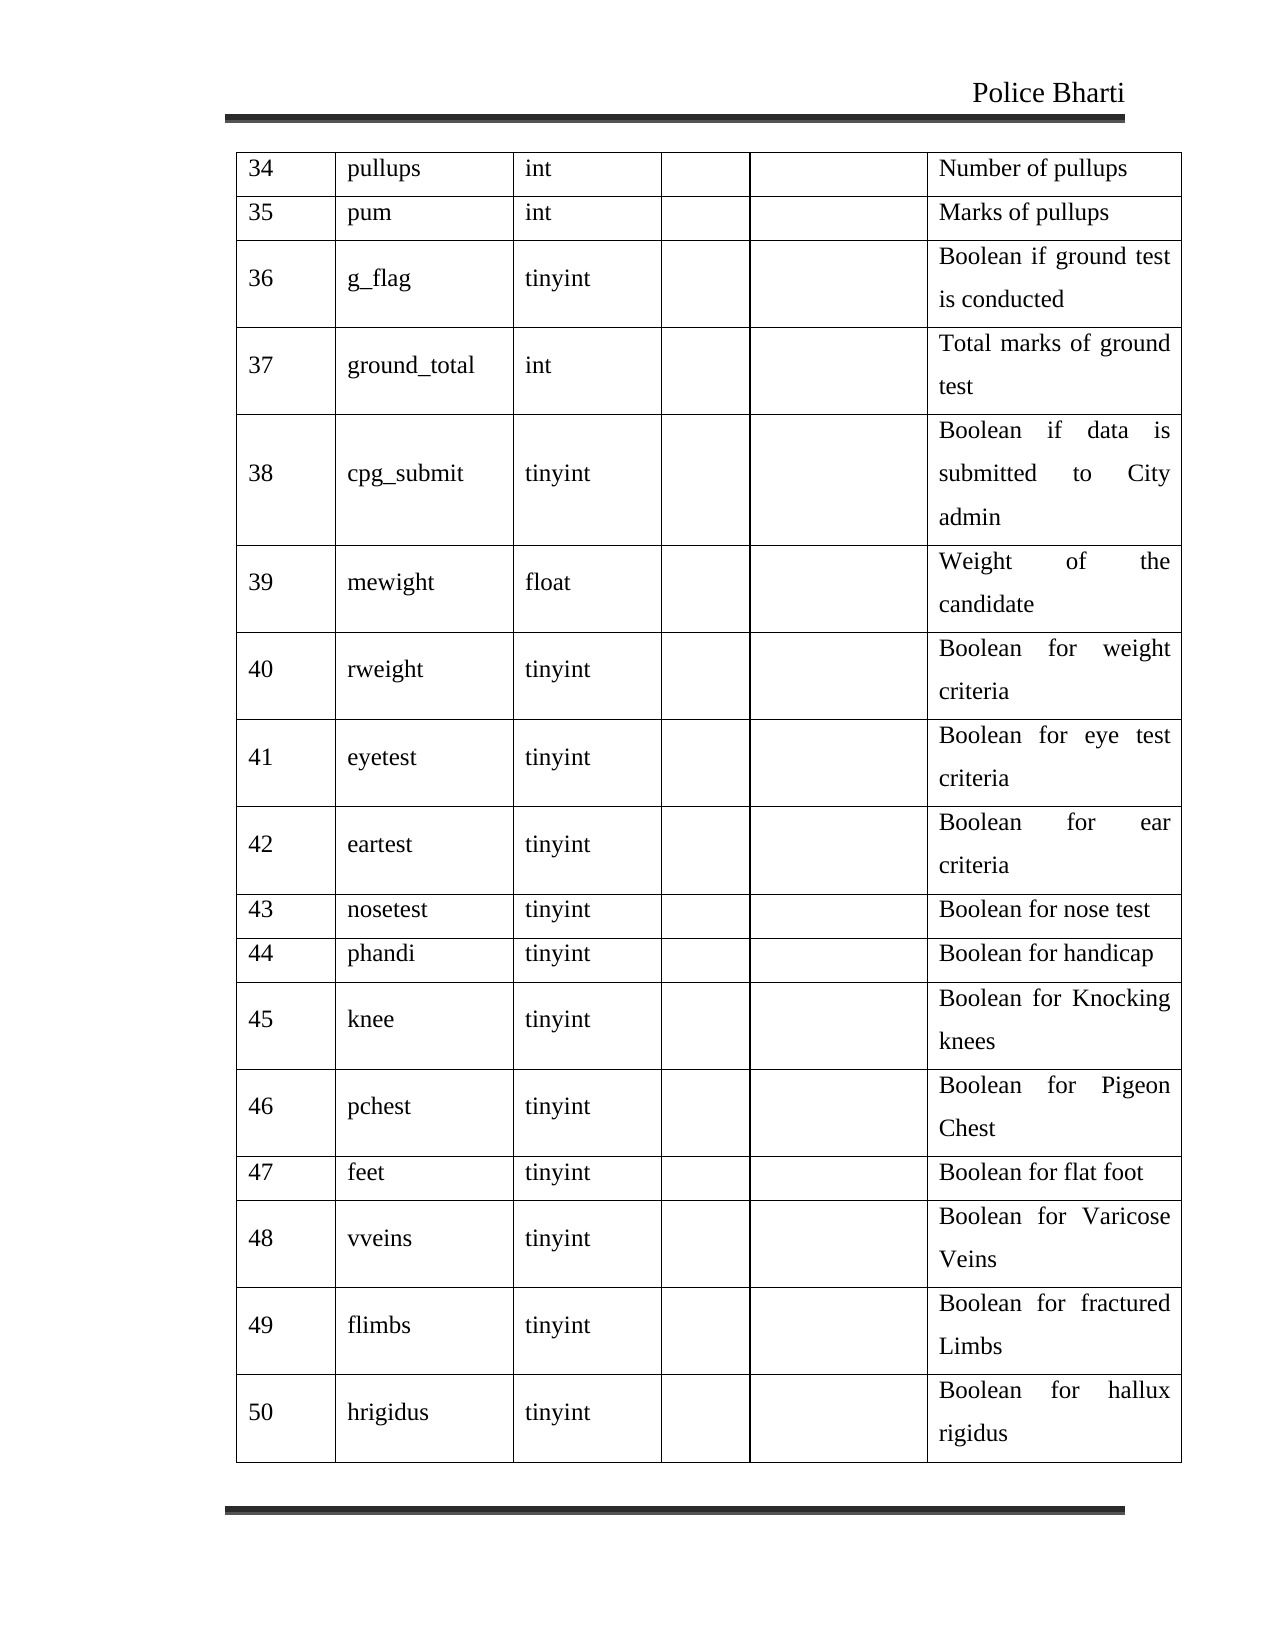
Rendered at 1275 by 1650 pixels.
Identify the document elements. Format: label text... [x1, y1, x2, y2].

table_cell pchest [336, 1070, 513, 1156]
table_cell Boolean for hallux rigidus [928, 1375, 1181, 1462]
table_cell int [514, 153, 661, 196]
table_cell [751, 1201, 927, 1287]
table_cell eyetest [336, 720, 513, 806]
table_cell [751, 983, 927, 1069]
table_cell tinyint [514, 895, 661, 937]
table_cell Boolean for nose test [928, 895, 1181, 937]
table_cell pum [336, 197, 513, 240]
table_cell hrigidus [336, 1375, 513, 1462]
table_cell tinyint [514, 807, 661, 893]
table_cell [751, 895, 927, 937]
table_cell [662, 983, 749, 1069]
table_cell [662, 720, 749, 806]
table_cell [662, 1157, 749, 1200]
table_cell tinyint [514, 1157, 661, 1200]
table_cell phandi [336, 939, 513, 982]
table_cell [751, 153, 927, 196]
table_cell rweight [336, 633, 513, 719]
table_cell Boolean for Knocking knees [928, 983, 1181, 1069]
table_cell [662, 1201, 749, 1287]
table_cell ground_total [336, 328, 513, 414]
table_cell [662, 633, 749, 719]
table_cell Boolean for flat foot [928, 1157, 1181, 1200]
table_cell Boolean for fractured Limbs [928, 1288, 1181, 1374]
table_cell 39 [237, 546, 335, 632]
table_cell 46 [237, 1070, 335, 1156]
table_cell Boolean for handicap [928, 939, 1181, 982]
table_cell [662, 153, 749, 196]
table_cell 44 [237, 939, 335, 982]
table_cell [662, 807, 749, 893]
table_cell 42 [237, 807, 335, 893]
table_cell [751, 1288, 927, 1374]
table_cell 36 [237, 241, 335, 327]
table_cell Marks of pullups [928, 197, 1181, 240]
table_cell float [514, 546, 661, 632]
table_cell knee [336, 983, 513, 1069]
table_cell g_flag [336, 241, 513, 327]
table_cell Boolean if data is submitted to City admin [928, 415, 1181, 545]
table_cell 37 [237, 328, 335, 414]
table_cell tinyint [514, 415, 661, 545]
table_cell tinyint [514, 1375, 661, 1462]
table_cell [751, 807, 927, 893]
table_cell 40 [237, 633, 335, 719]
table_cell 48 [237, 1201, 335, 1287]
table_cell int [514, 197, 661, 240]
table_cell [662, 328, 749, 414]
table_cell [751, 197, 927, 240]
table_cell [751, 1375, 927, 1462]
table_cell Number of pullups [928, 153, 1181, 196]
table_cell tinyint [514, 983, 661, 1069]
table_cell Boolean for Pigeon Chest [928, 1070, 1181, 1156]
table_cell [751, 328, 927, 414]
table_cell Boolean if ground test is conducted [928, 241, 1181, 327]
table_cell [662, 415, 749, 545]
table_cell eartest [336, 807, 513, 893]
table_cell Boolean for eye test criteria [928, 720, 1181, 806]
table_cell tinyint [514, 720, 661, 806]
table_cell 41 [237, 720, 335, 806]
table_cell Weight of the candidate [928, 546, 1181, 632]
table_cell flimbs [336, 1288, 513, 1374]
table_cell int [514, 328, 661, 414]
table_cell [751, 1157, 927, 1200]
table_cell 49 [237, 1288, 335, 1374]
table_cell [751, 1070, 927, 1156]
table_cell tinyint [514, 633, 661, 719]
table_cell [751, 633, 927, 719]
table_cell mewight [336, 546, 513, 632]
table_cell [662, 1070, 749, 1156]
table_cell [662, 241, 749, 327]
table_cell [751, 939, 927, 982]
table_cell tinyint [514, 1201, 661, 1287]
table_cell nosetest [336, 895, 513, 937]
table_cell [662, 546, 749, 632]
table_cell [751, 546, 927, 632]
table_cell cpg_submit [336, 415, 513, 545]
table_cell tinyint [514, 241, 661, 327]
table_cell [662, 197, 749, 240]
table_cell Boolean for ear criteria [928, 807, 1181, 893]
table_cell feet [336, 1157, 513, 1200]
table_cell [751, 415, 927, 545]
table_cell 43 [237, 895, 335, 937]
table_cell tinyint [514, 1070, 661, 1156]
table_cell tinyint [514, 939, 661, 982]
table_cell Boolean for Varicose Veins [928, 1201, 1181, 1287]
table_cell 38 [237, 415, 335, 545]
table_cell [662, 1375, 749, 1462]
table_cell 35 [237, 197, 335, 240]
table_cell [751, 241, 927, 327]
table_cell vveins [336, 1201, 513, 1287]
table_cell [662, 895, 749, 937]
table_cell 45 [237, 983, 335, 1069]
table_cell Total marks of ground test [928, 328, 1181, 414]
table_cell pullups [336, 153, 513, 196]
table_cell [662, 939, 749, 982]
table_cell 47 [237, 1157, 335, 1200]
table_cell [662, 1288, 749, 1374]
table_cell 34 [237, 153, 335, 196]
table_cell tinyint [514, 1288, 661, 1374]
table_cell [751, 720, 927, 806]
table_cell 50 [237, 1375, 335, 1462]
table_cell Boolean for weight criteria [928, 633, 1181, 719]
